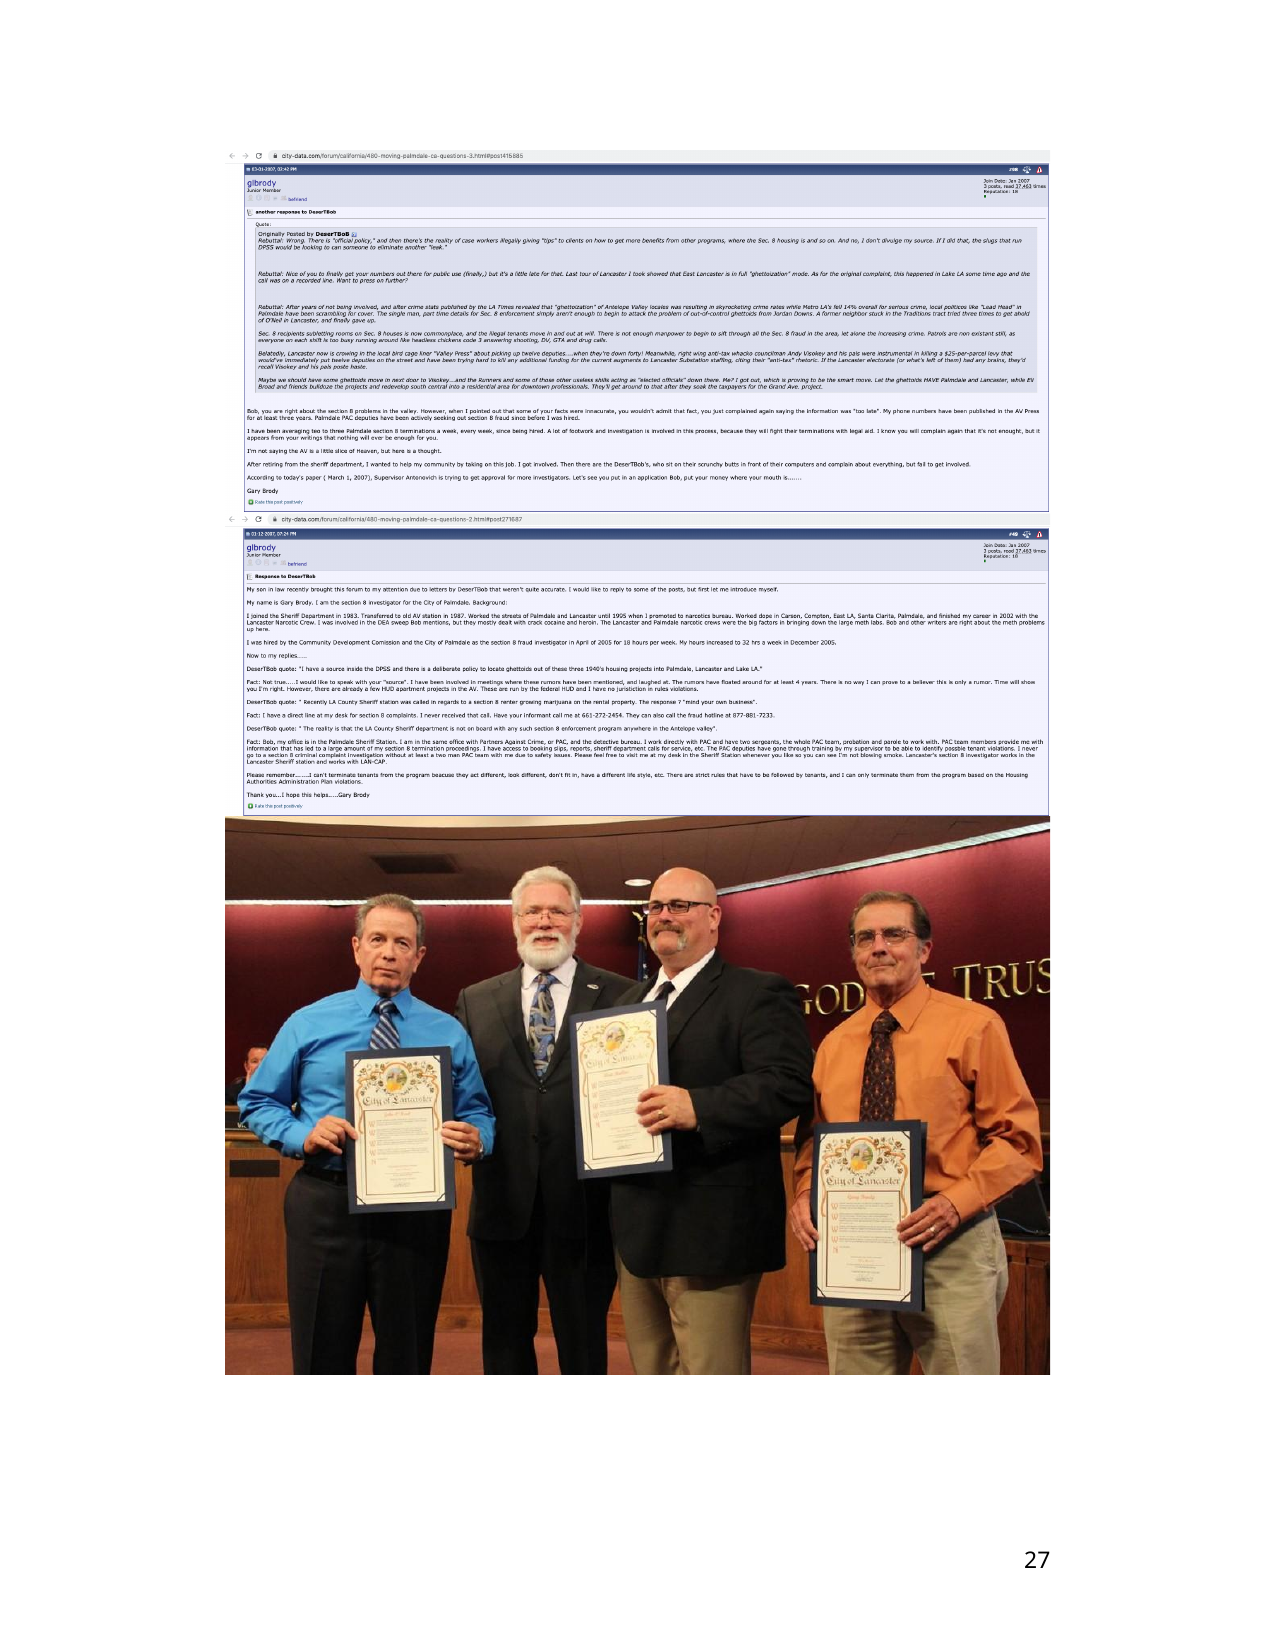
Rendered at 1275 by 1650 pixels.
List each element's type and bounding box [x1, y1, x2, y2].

picture [225, 150, 1050, 1375]
